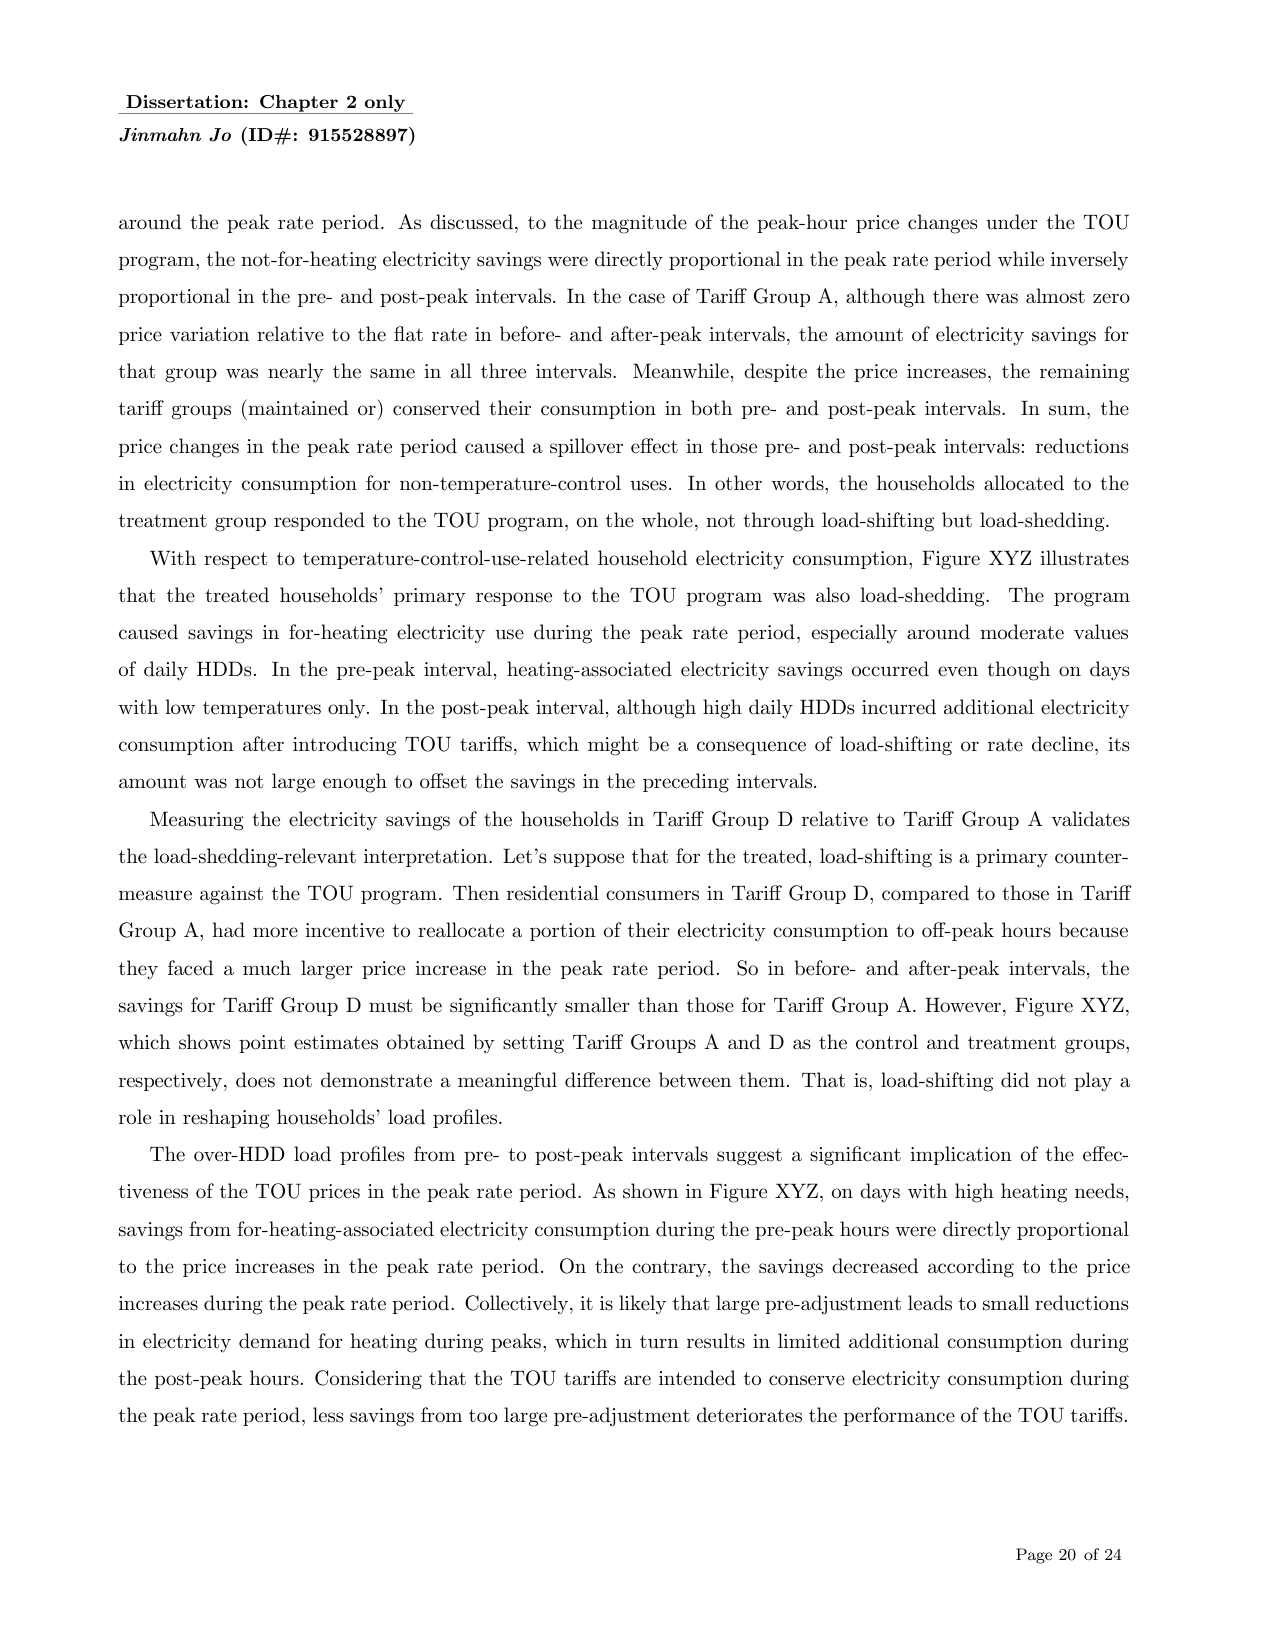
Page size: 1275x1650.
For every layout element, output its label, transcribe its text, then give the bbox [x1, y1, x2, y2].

text Group A, had more incentive to reallocate a portion of their electricity consumption to oﬀ-peak hours because [118, 920, 1264, 942]
text the load-shedding-relevant interpretation. Let’s suppose that for the treated, load-shifting is a primary counter- [118, 846, 1264, 868]
text the post-peak hours. Considering that the TOU tariﬀs are intended to conserve electricity consumption during [118, 1368, 1264, 1390]
text proportional in the pre- and post-peak intervals. In the case of Tariﬀ Group A, although there was almost zero [118, 286, 1264, 308]
text to the price increases in the peak rate period. On the contrary, the savings decreased according to the price [118, 1256, 1264, 1278]
text which shows point estimates obtained by setting Tariﬀ Groups A and D as the control and treatment groups, [118, 1032, 1264, 1054]
text program, the not-for-heating electricity savings were directly proportional in the peak rate period while inversely [118, 249, 1264, 271]
text savings for Tariﬀ Group D must be signiﬁcantly smaller than those for Tariﬀ Group A. However, Figure XYZ, [118, 995, 1264, 1017]
text around the peak rate period. As discussed, to the magnitude of the peak-hour price changes under the TOU [118, 212, 1264, 234]
text Jinmahn Jo (ID#: 915528897) [118, 126, 1264, 146]
text in electricity consumption for non-temperature-control uses. In other words, the households allocated to the [118, 473, 1264, 495]
text caused savings in for-heating electricity use during the peak rate period, especially around moderate values [118, 622, 1264, 644]
text they faced a much larger price increase in the peak rate period. So in before- and after-peak intervals, the [118, 958, 1264, 979]
text in electricity demand for heating during peaks, which in turn results in limited additional consumption during [118, 1331, 1264, 1352]
text tariﬀ groups (maintained or) conserved their consumption in both pre- and post-peak intervals. In sum, the [118, 398, 1264, 420]
text savings from for-heating-associated electricity consumption during the pre-peak hours were directly proportional [118, 1219, 1264, 1241]
text With respect to temperature-control-use-related household electricity consumption, Figure XYZ illustrates [149, 547, 1264, 569]
text with low temperatures only. In the post-peak interval, although high daily HDDs incurred additional electricity [118, 697, 1264, 718]
text Dissertation: Chapter 2 only [126, 93, 1264, 113]
text Page 20 of 24 [1015, 1547, 1264, 1564]
text Measuring the electricity savings of the households in Tariﬀ Group D relative to Tariﬀ Group A validates [149, 808, 1264, 830]
text price variation relative to the ﬂat rate in before- and after-peak intervals, the amount of electricity savings for [118, 324, 1264, 346]
text The over-HDD load proﬁles from pre- to post-peak intervals suggest a signiﬁcant implication of the eﬀec- [149, 1144, 1264, 1166]
text treatment group responded to the TOU program, on the whole, not through load-shifting but load-shedding. [118, 510, 1264, 532]
text tiveness of the TOU prices in the peak rate period. As shown in Figure XYZ, on days with high heating needs, [118, 1181, 1264, 1203]
text that the treated households’ primary response to the TOU program was also load-shedding. The program [118, 585, 1264, 607]
text consumption after introducing TOU tariﬀs, which might be a consequence of load-shifting or rate decline, its [118, 734, 1264, 756]
text respectively, does not demonstrate a meaningful diﬀerence between them. That is, load-shifting did not play a [118, 1069, 1264, 1091]
text of daily HDDs. In the pre-peak interval, heating-associated electricity savings occurred even though on days [118, 659, 1264, 681]
text increases during the peak rate period. Collectively, it is likely that large pre-adjustment leads to small reductions [118, 1293, 1264, 1315]
text measure against the TOU program. Then residential consumers in Tariﬀ Group D, compared to those in Tariﬀ [118, 883, 1264, 905]
text the peak rate period, less savings from too large pre-adjustment deteriorates the performance of the TOU tariﬀs. [118, 1405, 1264, 1427]
text amount was not large enough to oﬀset the savings in the preceding intervals. [118, 771, 1264, 793]
text role in reshaping households’ load proﬁles. [118, 1107, 1264, 1129]
text price changes in the peak rate period caused a spillover eﬀect in those pre- and post-peak intervals: reductions [118, 436, 1264, 457]
text that group was nearly the same in all three intervals. Meanwhile, despite the price increases, the remaining [118, 361, 1264, 383]
picture [116, 111, 415, 118]
